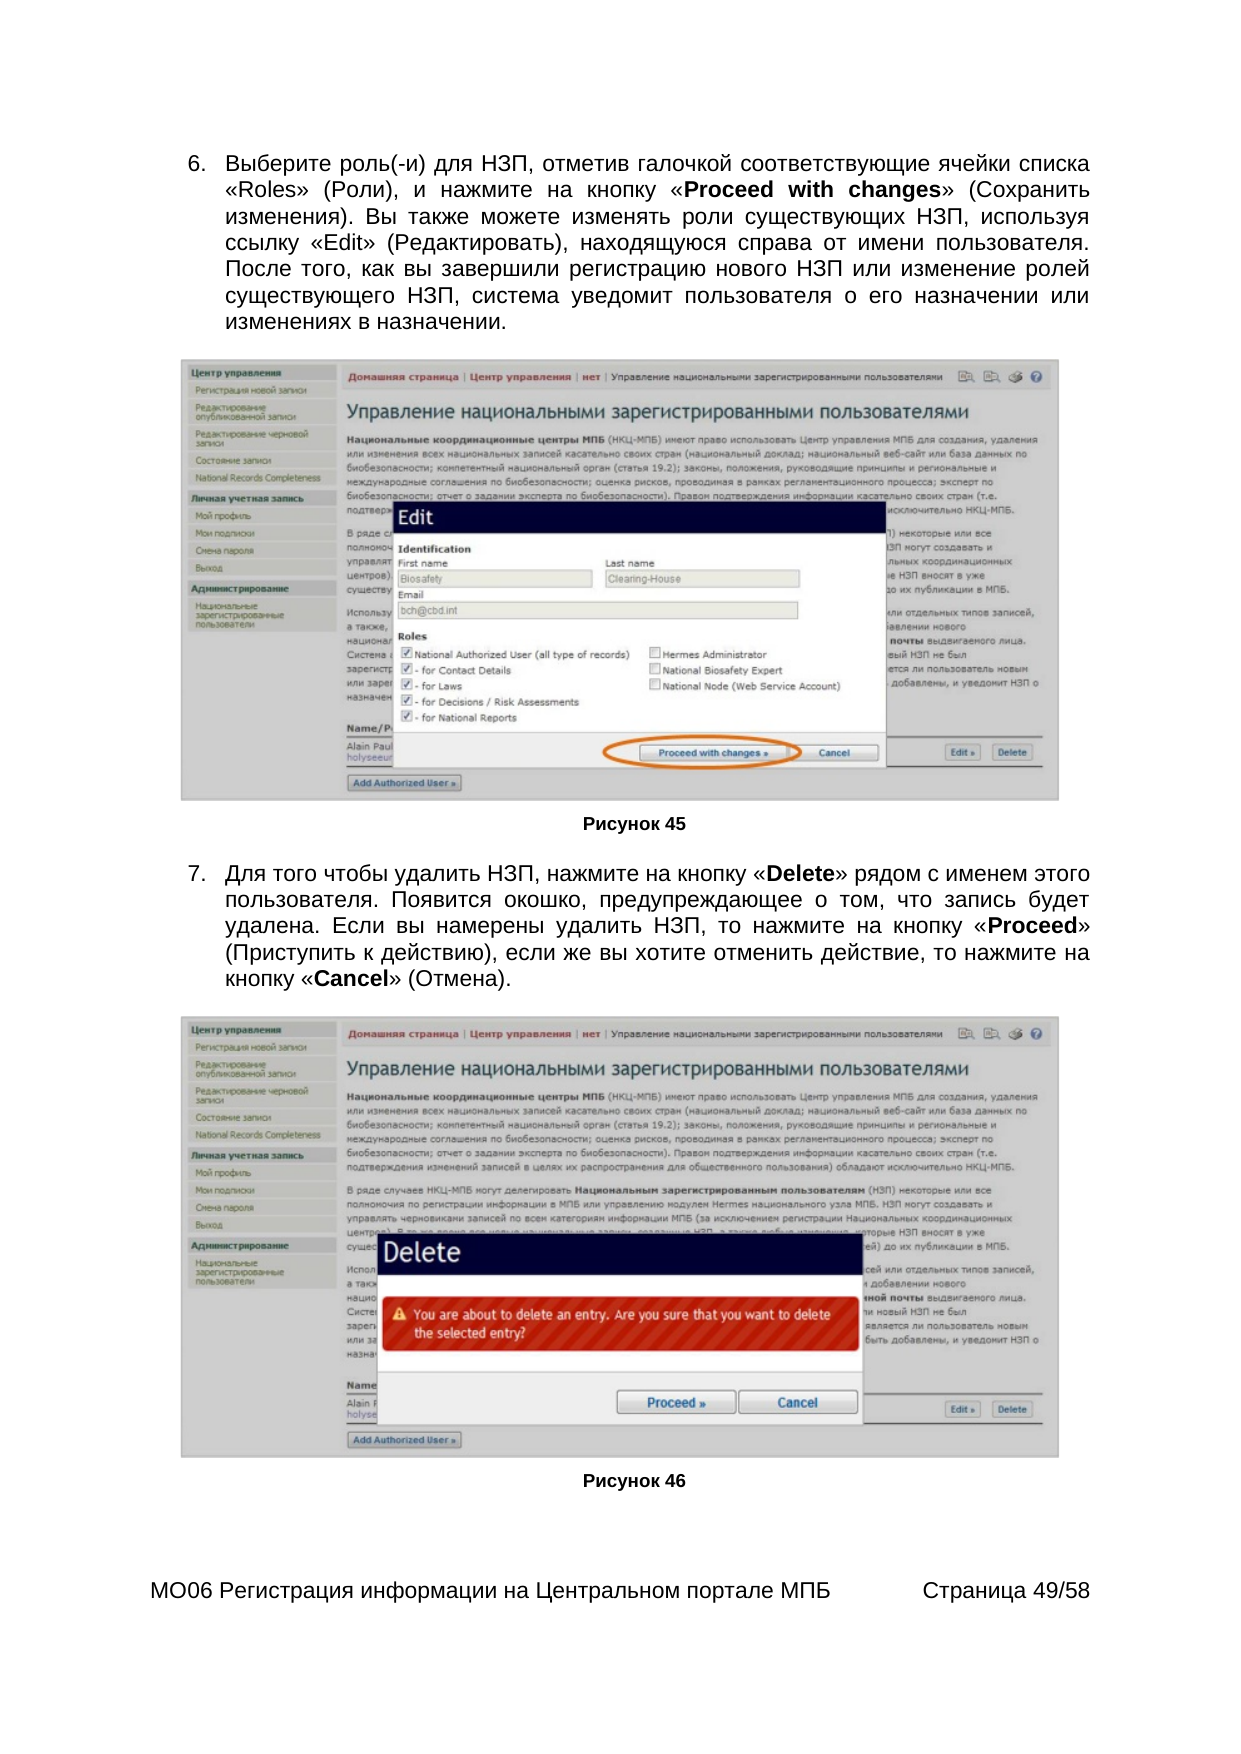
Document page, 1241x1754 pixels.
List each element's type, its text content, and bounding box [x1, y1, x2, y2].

list Выберите роль(-и) для НЗП, отметив галочкой соответствующие ячейки списка «Roles» (Роли), и нажмите на кнопку «Proceed with changes» (Сохранить изменения). Вы также можете изменять роли существующих НЗП, используя ссылку «Edit» (Редактировать), находящуюся справа от имени пользователя. После того, как вы завершили регистрацию нового НЗП или изменение ролей существующего НЗП, система уведомит пользователя о его назначении или изменениях в назначении. [187, 150, 1090, 334]
list Для того чтобы удалить НЗП, нажмите на кнопку «Delete» рядом с именем этого пользователя. Появится окошко, предупреждающее о том, что запись будет удалена. Если вы намерены удалить НЗП, то нажмите на кнопку «Proceed» (Приступить к действию), если же вы хотите отменить действие, то нажмите на кнопку «Cancel» (Отмена). [187, 860, 1090, 992]
picture [180, 1016, 1060, 1458]
text Рисунок 45 [178, 813, 1090, 835]
picture [180, 359, 1060, 801]
text Рисунок 46 [178, 1470, 1090, 1492]
